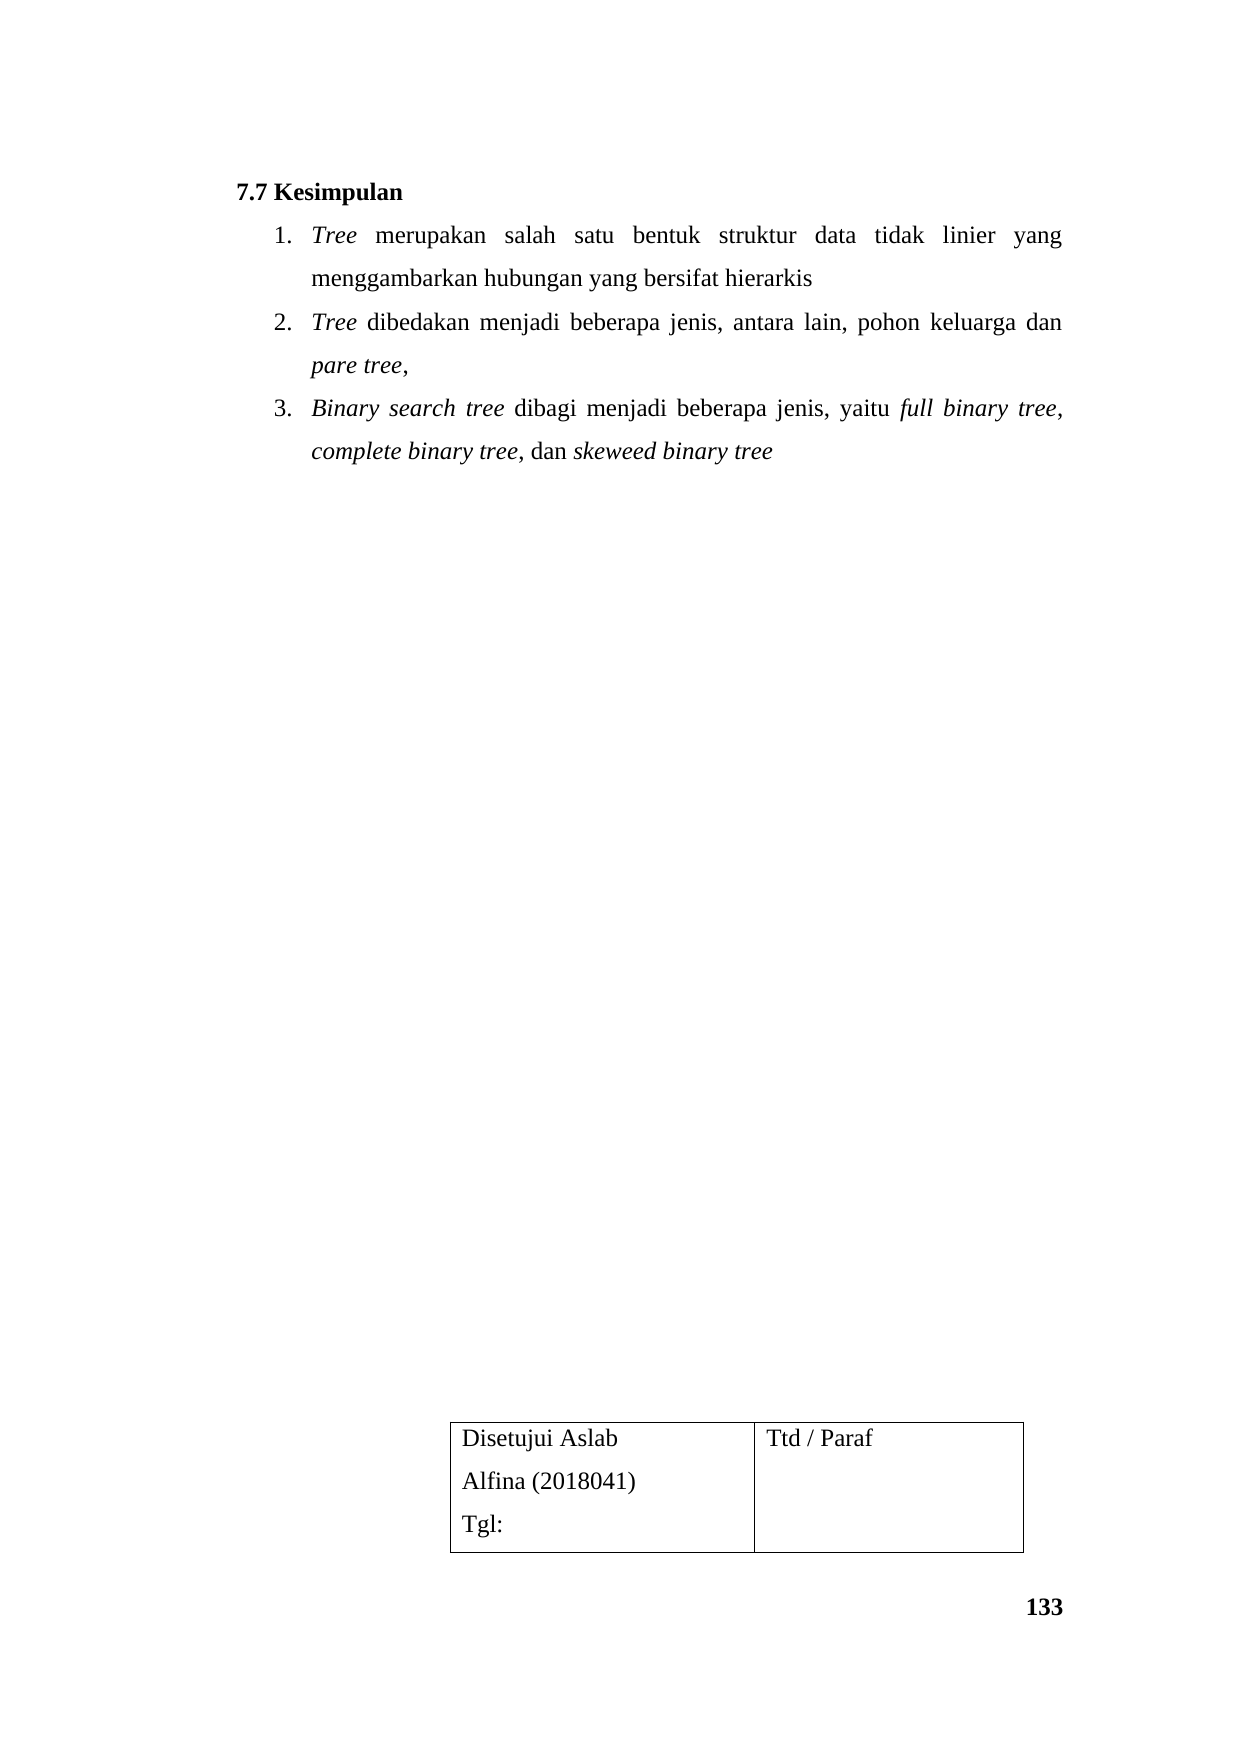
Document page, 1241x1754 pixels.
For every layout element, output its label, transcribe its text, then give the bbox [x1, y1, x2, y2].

list Binary search tree dibagi menjadi beberapa jenis, yaitu full binary tree, complete binary tree, dan skeweed binary tree [274, 393, 1063, 465]
subtitle Kesimpulan [236, 177, 1063, 206]
list Tree dibedakan menjadi beberapa jenis, antara lain, pohon keluarga dan pare tree, [274, 307, 1063, 378]
list Tree merupakan salah satu bentuk struktur data tidak linier yang menggambarkan hubungan yang bersifat hierarkis [274, 220, 1063, 292]
